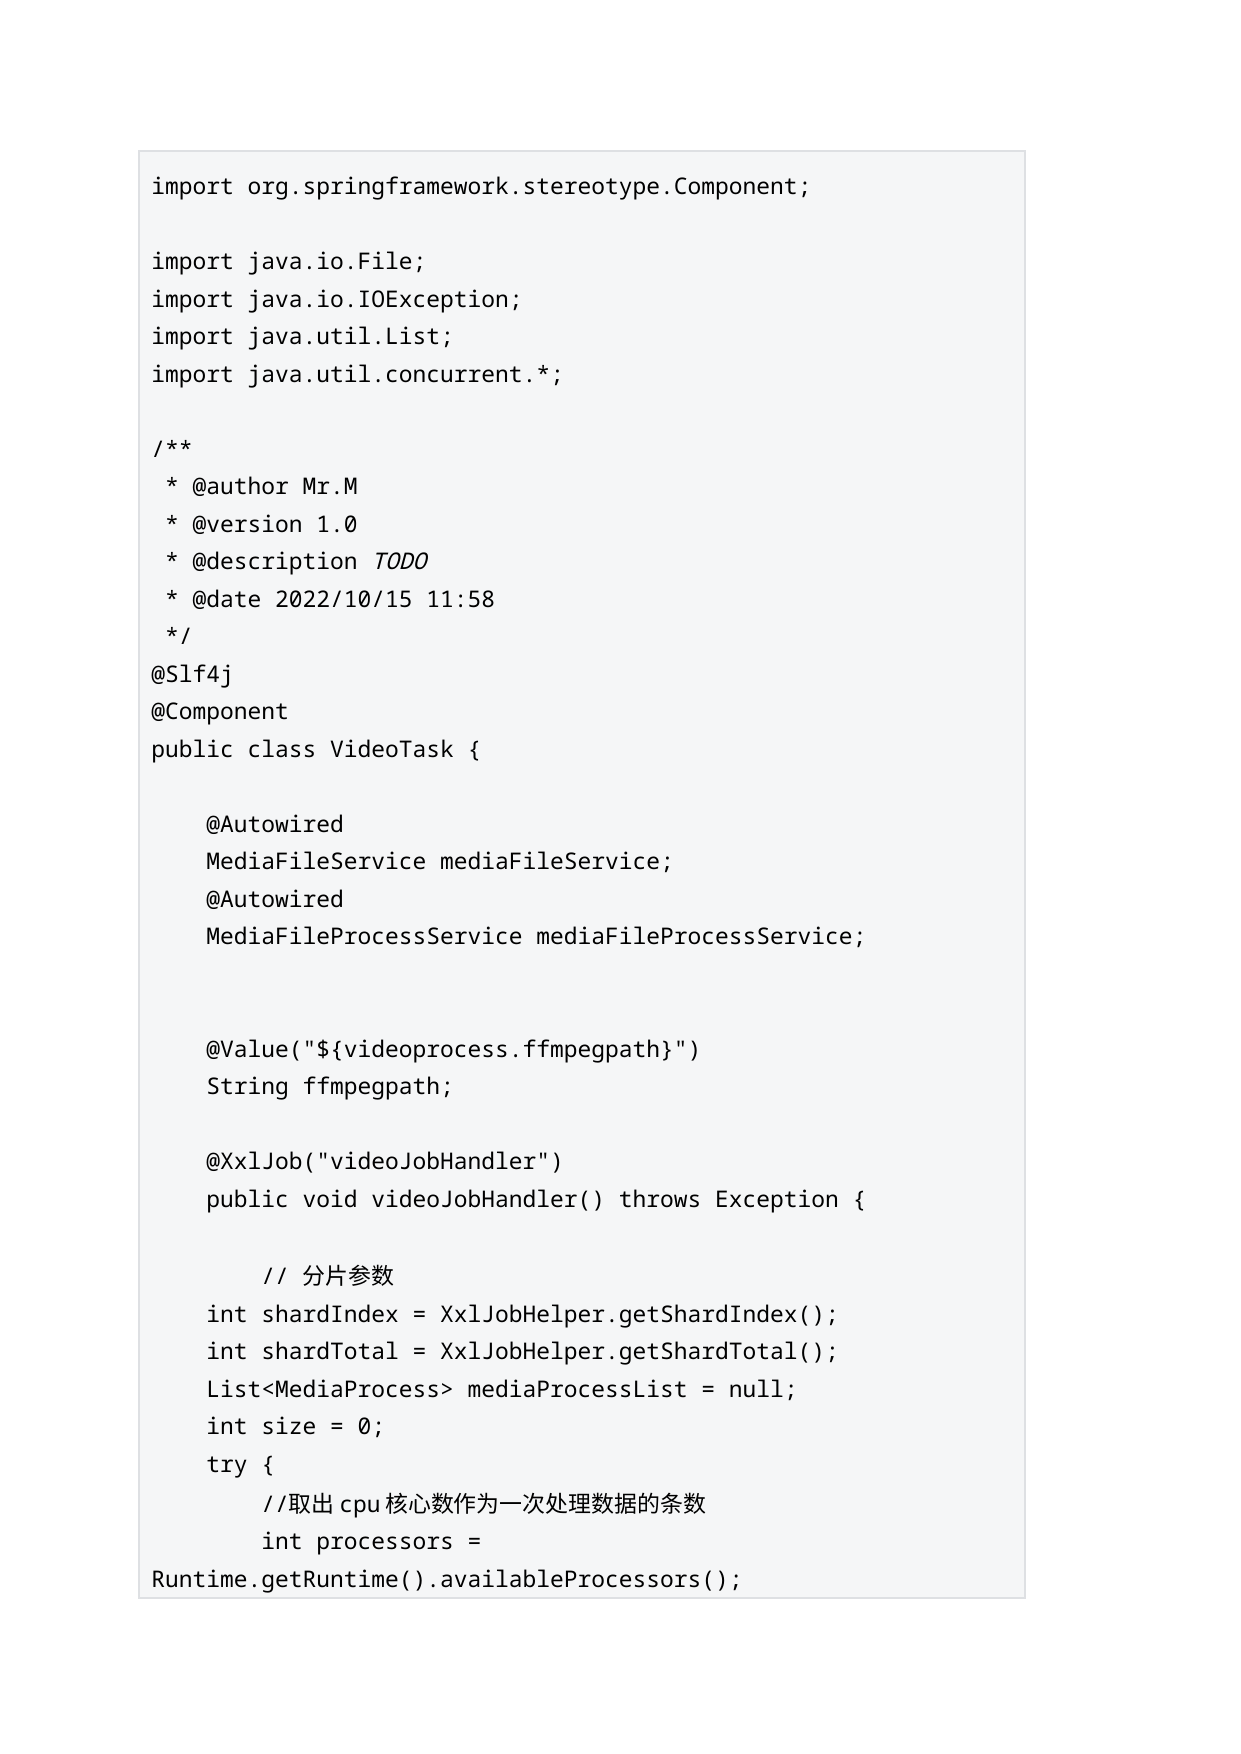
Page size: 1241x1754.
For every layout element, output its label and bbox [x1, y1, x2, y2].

table_header [140, 152, 1024, 1597]
